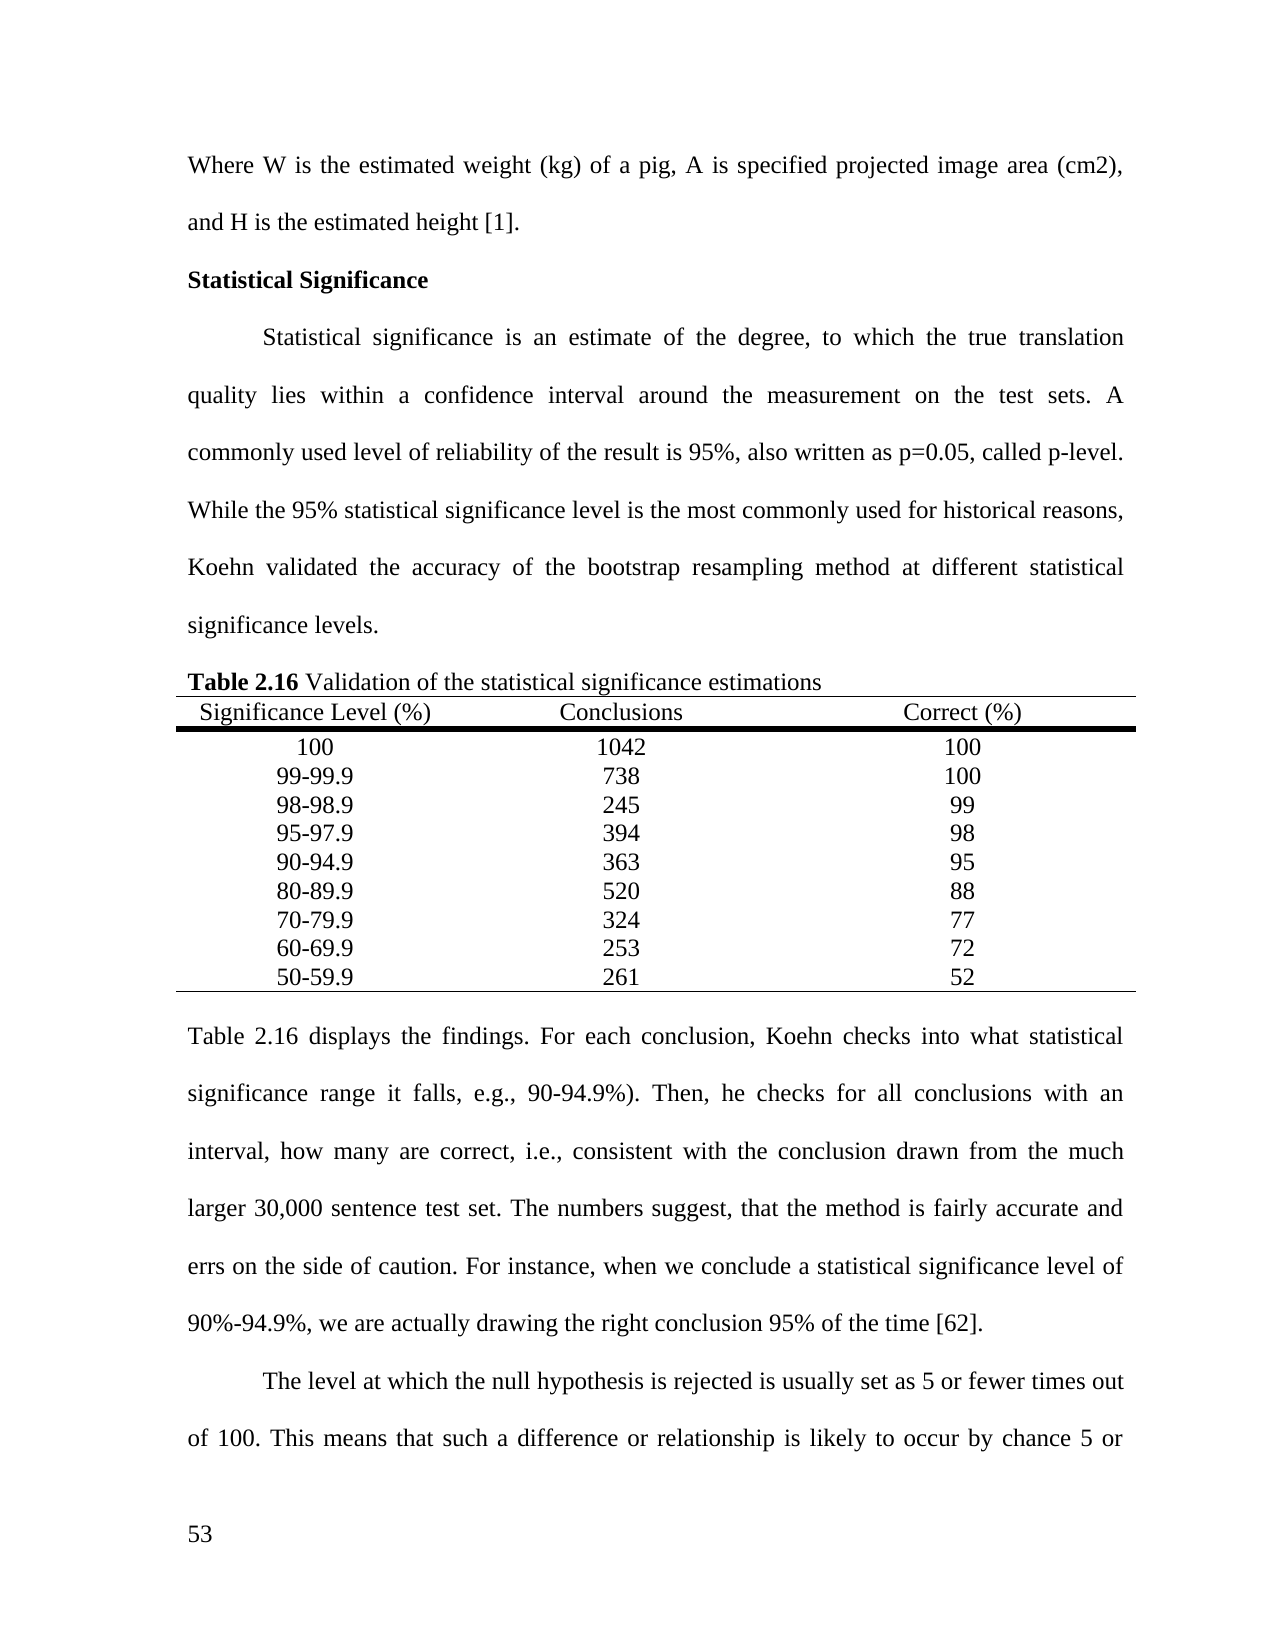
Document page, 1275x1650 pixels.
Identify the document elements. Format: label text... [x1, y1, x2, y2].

table_header Correct (%) [789, 697, 1136, 726]
table_cell 99 [789, 790, 1136, 818]
table_cell 80-89.9 [176, 876, 454, 905]
table_cell 520 [454, 876, 788, 905]
table_cell 738 [454, 761, 788, 790]
table_cell 324 [454, 905, 788, 933]
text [187, 1366, 1125, 1452]
table_cell 60-69.9 [176, 934, 454, 962]
table_cell 363 [454, 847, 788, 876]
table_cell 70-79.9 [176, 905, 454, 933]
table_header Significance Level (%) [176, 697, 454, 726]
table_cell 100 [176, 732, 454, 761]
table_cell 253 [454, 934, 788, 962]
table_cell 100 [789, 732, 1136, 761]
table_cell 95-97.9 [176, 819, 454, 847]
table_cell 52 [789, 962, 1136, 991]
text Table 2.16 Validation of the statistical significance estimations [187, 667, 1125, 696]
table_cell 90-94.9 [176, 847, 454, 876]
table_cell 98 [789, 819, 1136, 847]
table_header Conclusions [454, 697, 788, 726]
table_cell 100 [789, 761, 1136, 790]
table_cell 72 [789, 934, 1136, 962]
table_cell 1042 [454, 732, 788, 761]
table_cell 98-98.9 [176, 790, 454, 818]
table_cell 95 [789, 847, 1136, 876]
table_cell 245 [454, 790, 788, 818]
table_cell 88 [789, 876, 1136, 905]
text Statistical Significance [187, 265, 1125, 294]
text Table 2.16 displays the findings. For each conclusion, Koehn checks into what statistical significance range it falls, e.g., 90-94.9%). Then, he checks for all conclusions with an interval, how many are correct, i.e., consistent with the conclusion drawn from the much larger 30,000 sentence test set. The numbers suggest, that the method is fairly accurate and errs on the side of caution. For instance, when we conclude a statistical significance level of 90%-94.9%, we are actually drawing the right conclusion 95% of the time [62]. [187, 1021, 1125, 1337]
table_cell 394 [454, 819, 788, 847]
text Where W is the estimated weight (kg) of a pig, A is specified projected image area (cm2), and H is the estimated height [1]. [187, 150, 1125, 236]
table_cell 50-59.9 [176, 962, 454, 991]
table_cell 99-99.9 [176, 761, 454, 790]
text Statistical significance is an estimate of the degree, to which the true translation quality lies within a confidence interval around the measurement on the test sets. A commonly used level of reliability of the result is 95%, also written as p=0.05, called p-level. While the 95% statistical significance level is the most commonly used for historical reasons, Koehn validated the accuracy of the bootstrap resampling method at different statistical significance levels. [187, 322, 1125, 639]
table_cell 77 [789, 905, 1136, 933]
table_cell 261 [454, 962, 788, 991]
